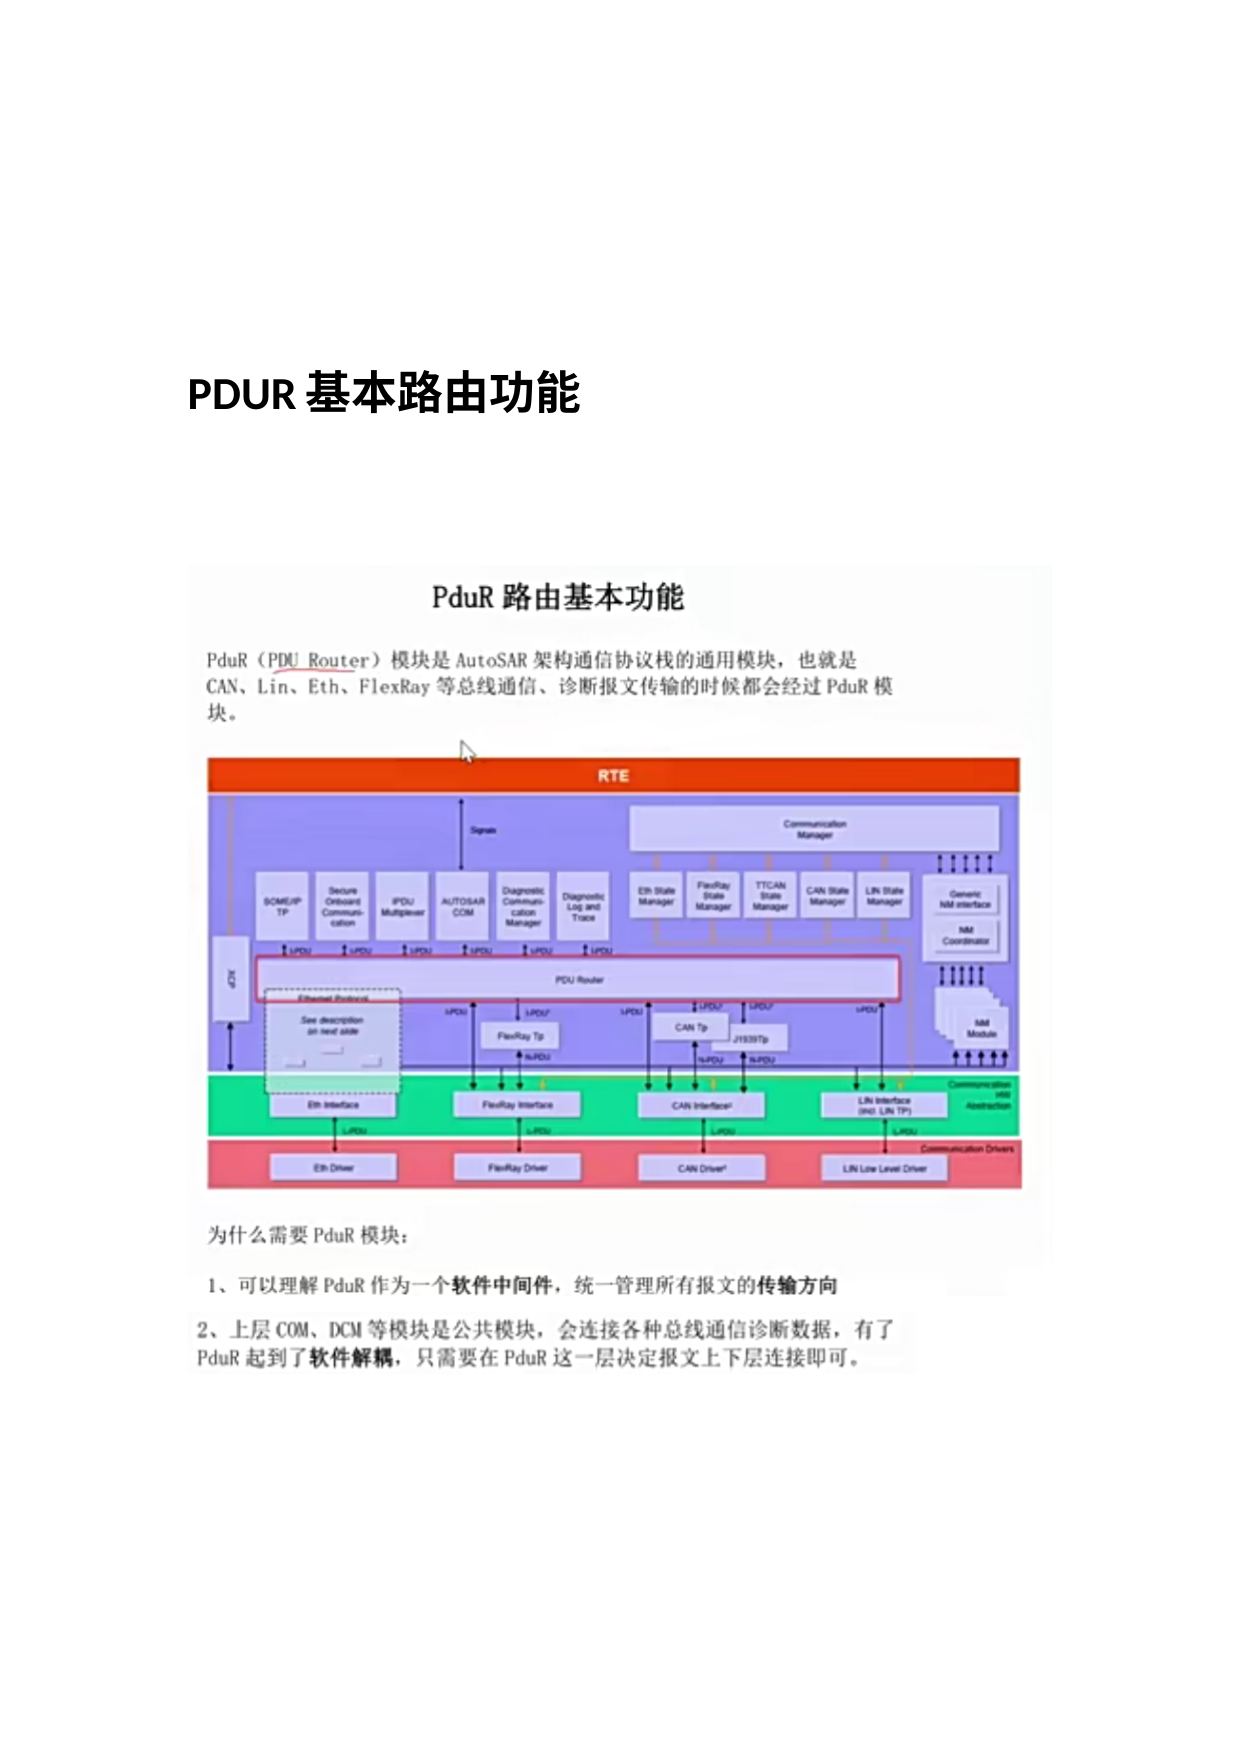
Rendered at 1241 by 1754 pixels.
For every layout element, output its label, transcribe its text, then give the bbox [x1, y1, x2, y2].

picture [187, 1312, 917, 1374]
subtitle PDUR基本路由功能 [187, 341, 1053, 438]
picture [187, 565, 1053, 1296]
